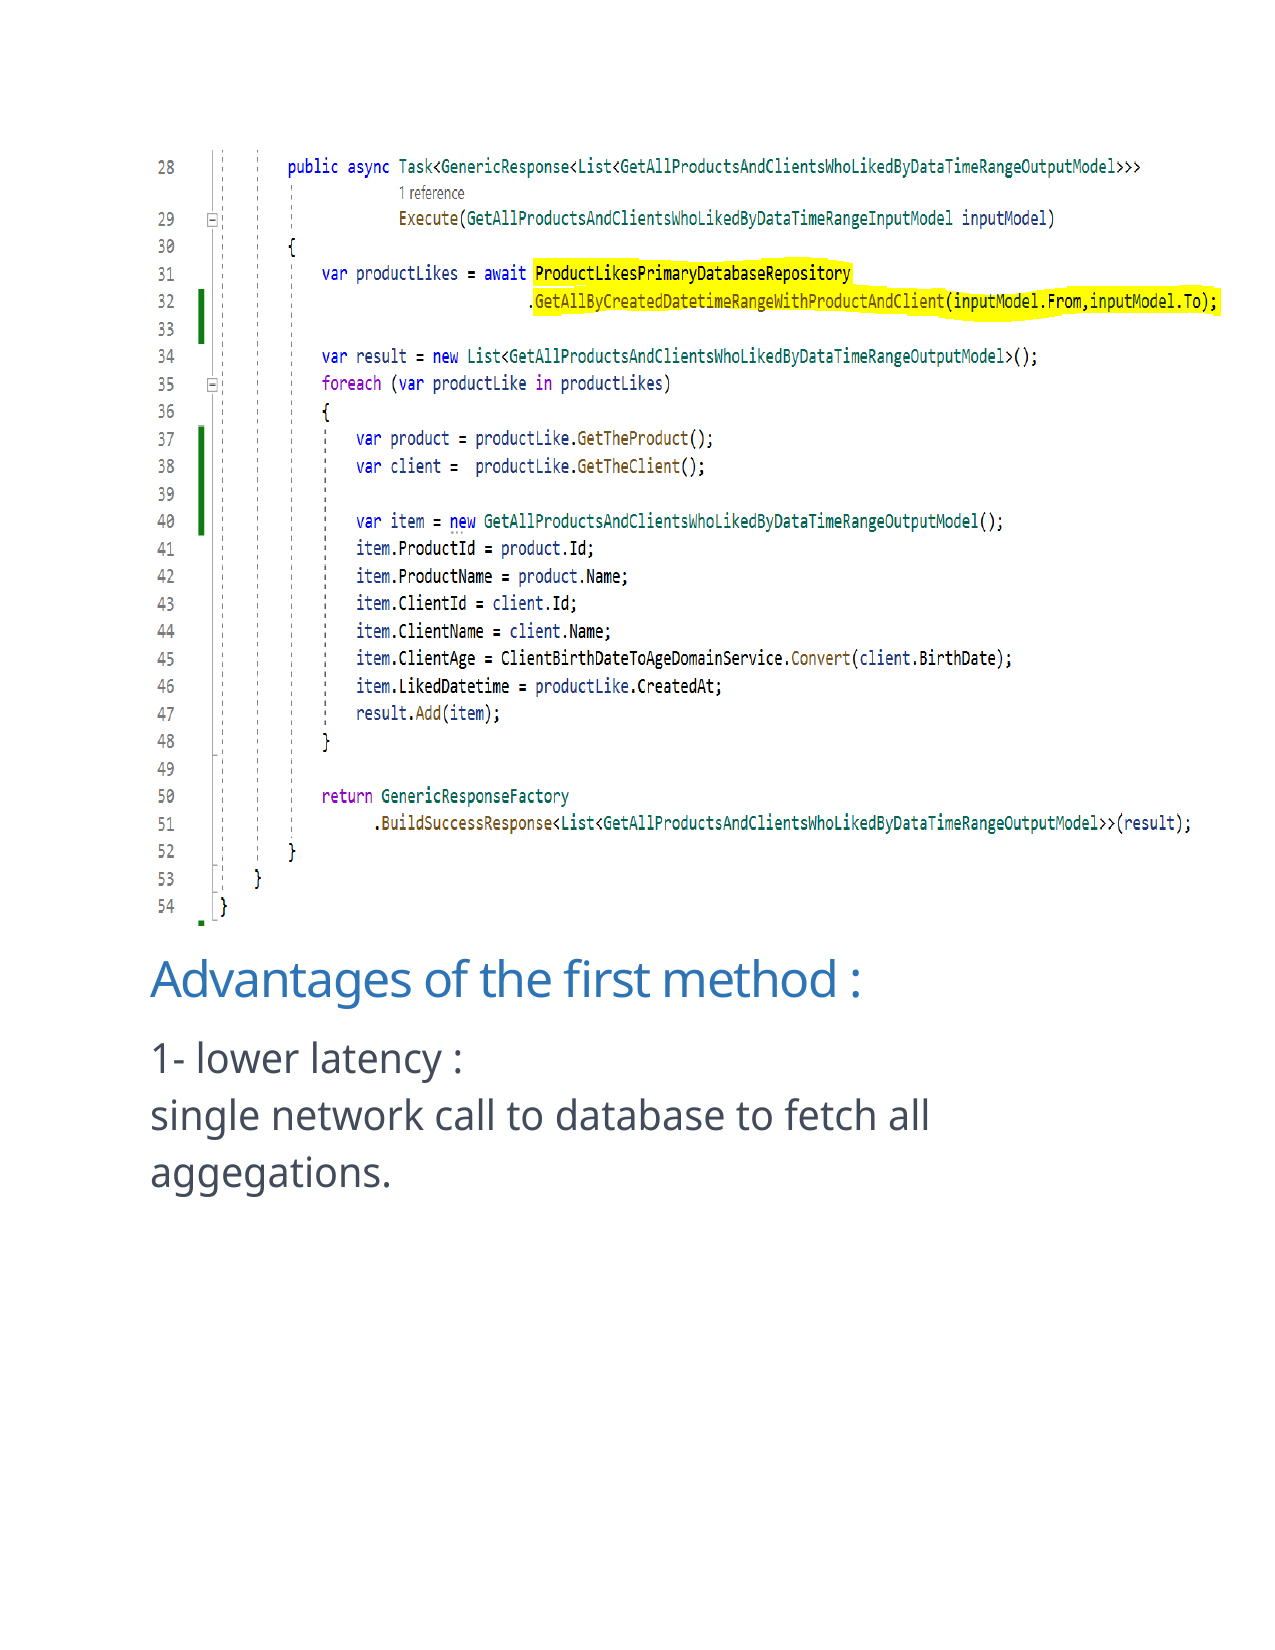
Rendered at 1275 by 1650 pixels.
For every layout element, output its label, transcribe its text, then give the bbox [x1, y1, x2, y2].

picture [150, 150, 1250, 926]
text 1- lower latency : single network call to database to fetch all aggegations. [150, 1029, 1125, 1199]
text Advantages of the first method : [150, 943, 1125, 1012]
